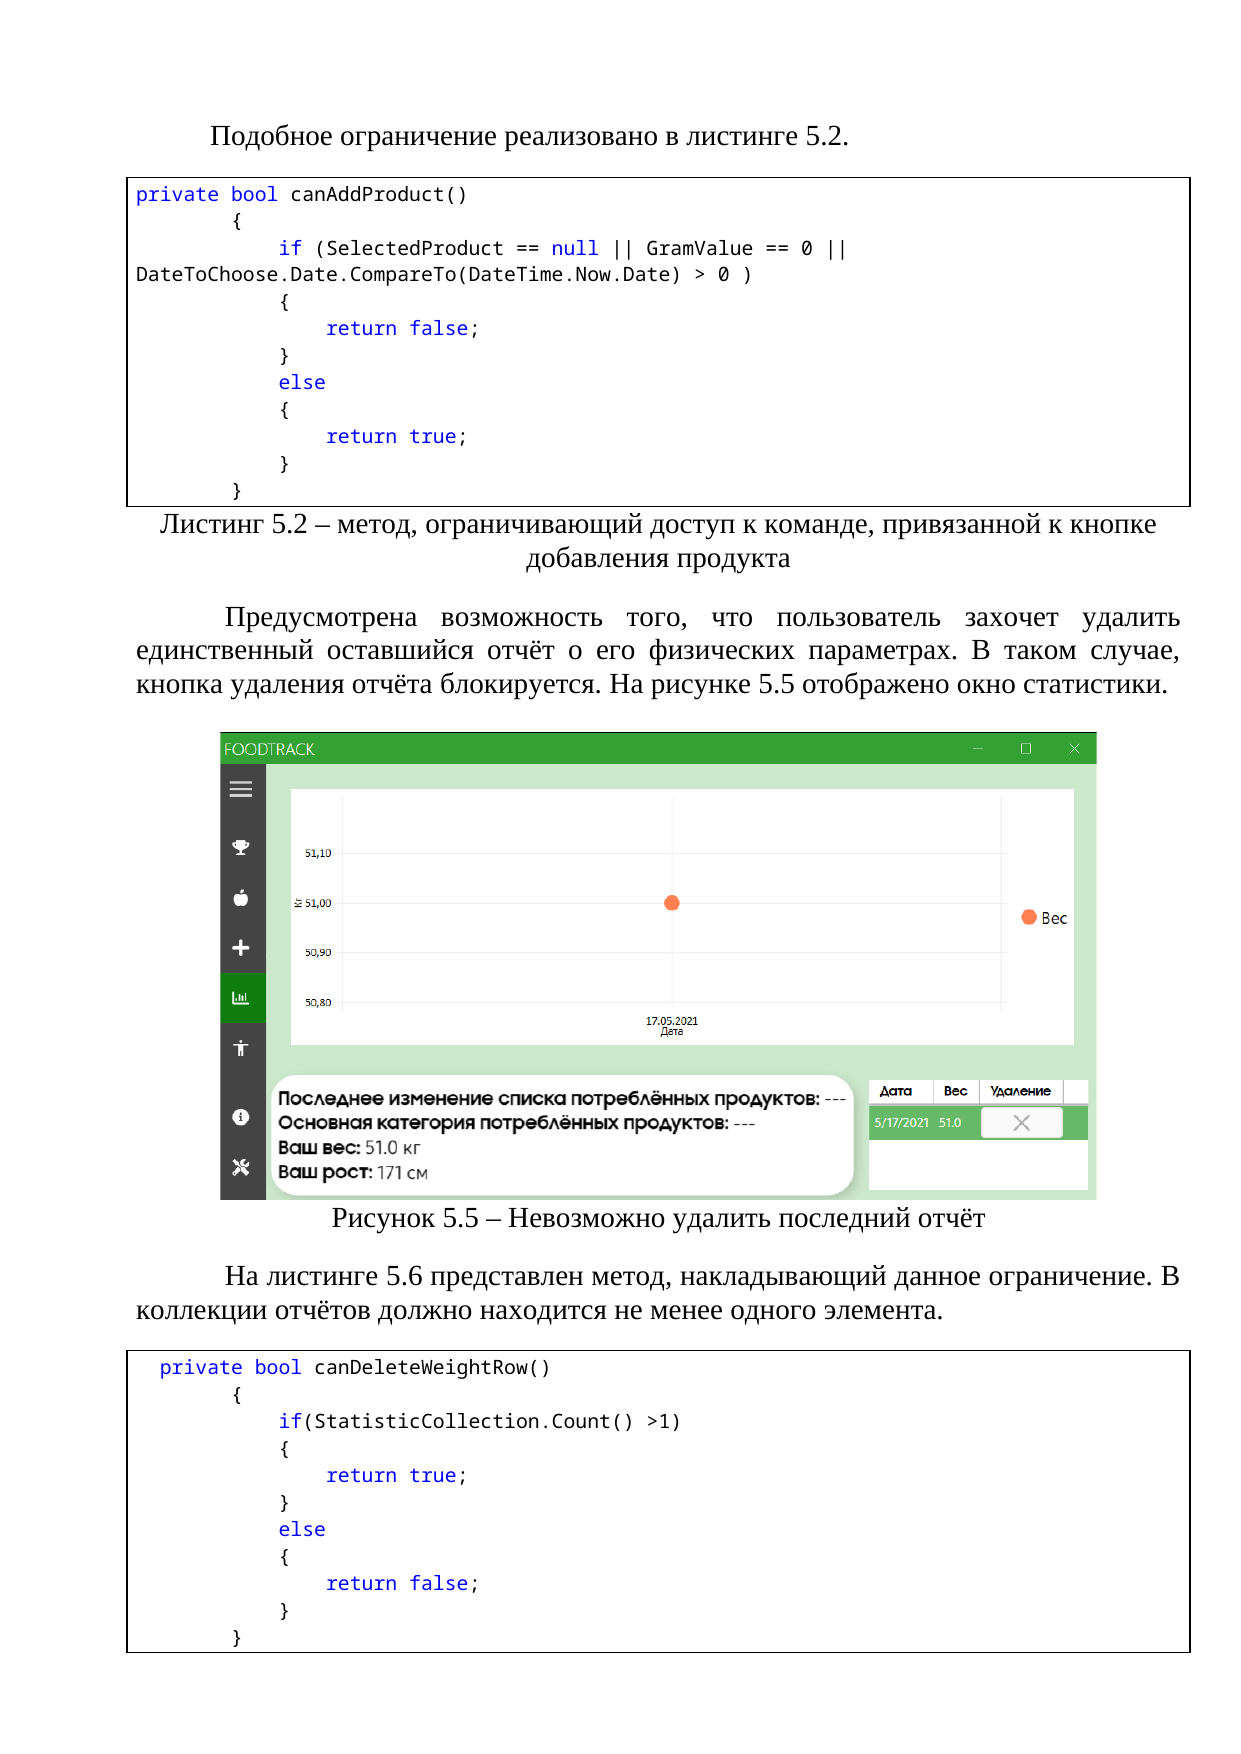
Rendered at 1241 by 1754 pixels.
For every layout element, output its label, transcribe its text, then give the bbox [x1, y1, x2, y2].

text if(StatisticCollection.Count() >1) [136, 1407, 1181, 1434]
text return true; [136, 1461, 1181, 1488]
text if (SelectedProduct == null || GramValue == 0 || DateToChoose.Date.CompareTo(DateTime.Now.Date) > 0 ) [136, 234, 1181, 288]
picture [220, 732, 1097, 1200]
text { [136, 1381, 1181, 1407]
text } [136, 342, 1181, 369]
text private bool canAddProduct() [128, 178, 1189, 207]
text } [136, 449, 1181, 473]
text else [136, 1515, 1181, 1542]
text { [136, 207, 1181, 234]
text { [136, 1434, 1181, 1461]
text } [136, 1488, 1181, 1515]
text На листинге 5.6 представлен метод, накладывающий данное ограничение. В коллекции отчётов должно находится не менее одного элемента. [136, 1258, 1181, 1325]
text return false; [136, 1569, 1181, 1596]
text } [128, 473, 1189, 506]
text { [136, 396, 1181, 423]
text { [136, 288, 1181, 315]
text private bool canDeleteWeightRow() [128, 1351, 1189, 1381]
text Рисунок 5.5 – Невозможно удалить последний отчёт [136, 1200, 1181, 1233]
text } [136, 1596, 1181, 1620]
text return false; [136, 315, 1181, 342]
text { [136, 1542, 1181, 1569]
text Предусмотрена возможность того, что пользователь захочет удалить единственный оставшийся отчёт о его физических параметрах. В таком случае, кнопка удаления отчёта блокируется. На рисунке 5.5 отображено окно статистики. [136, 599, 1181, 699]
text Листинг 5.2 – метод, ограничивающий доступ к команде, привязанной к кнопке добавления продукта [136, 507, 1181, 574]
text Подобное ограничение реализовано в листинге 5.2. [136, 118, 1181, 152]
text return true; [136, 423, 1181, 449]
text else [136, 369, 1181, 396]
text } [128, 1620, 1189, 1652]
